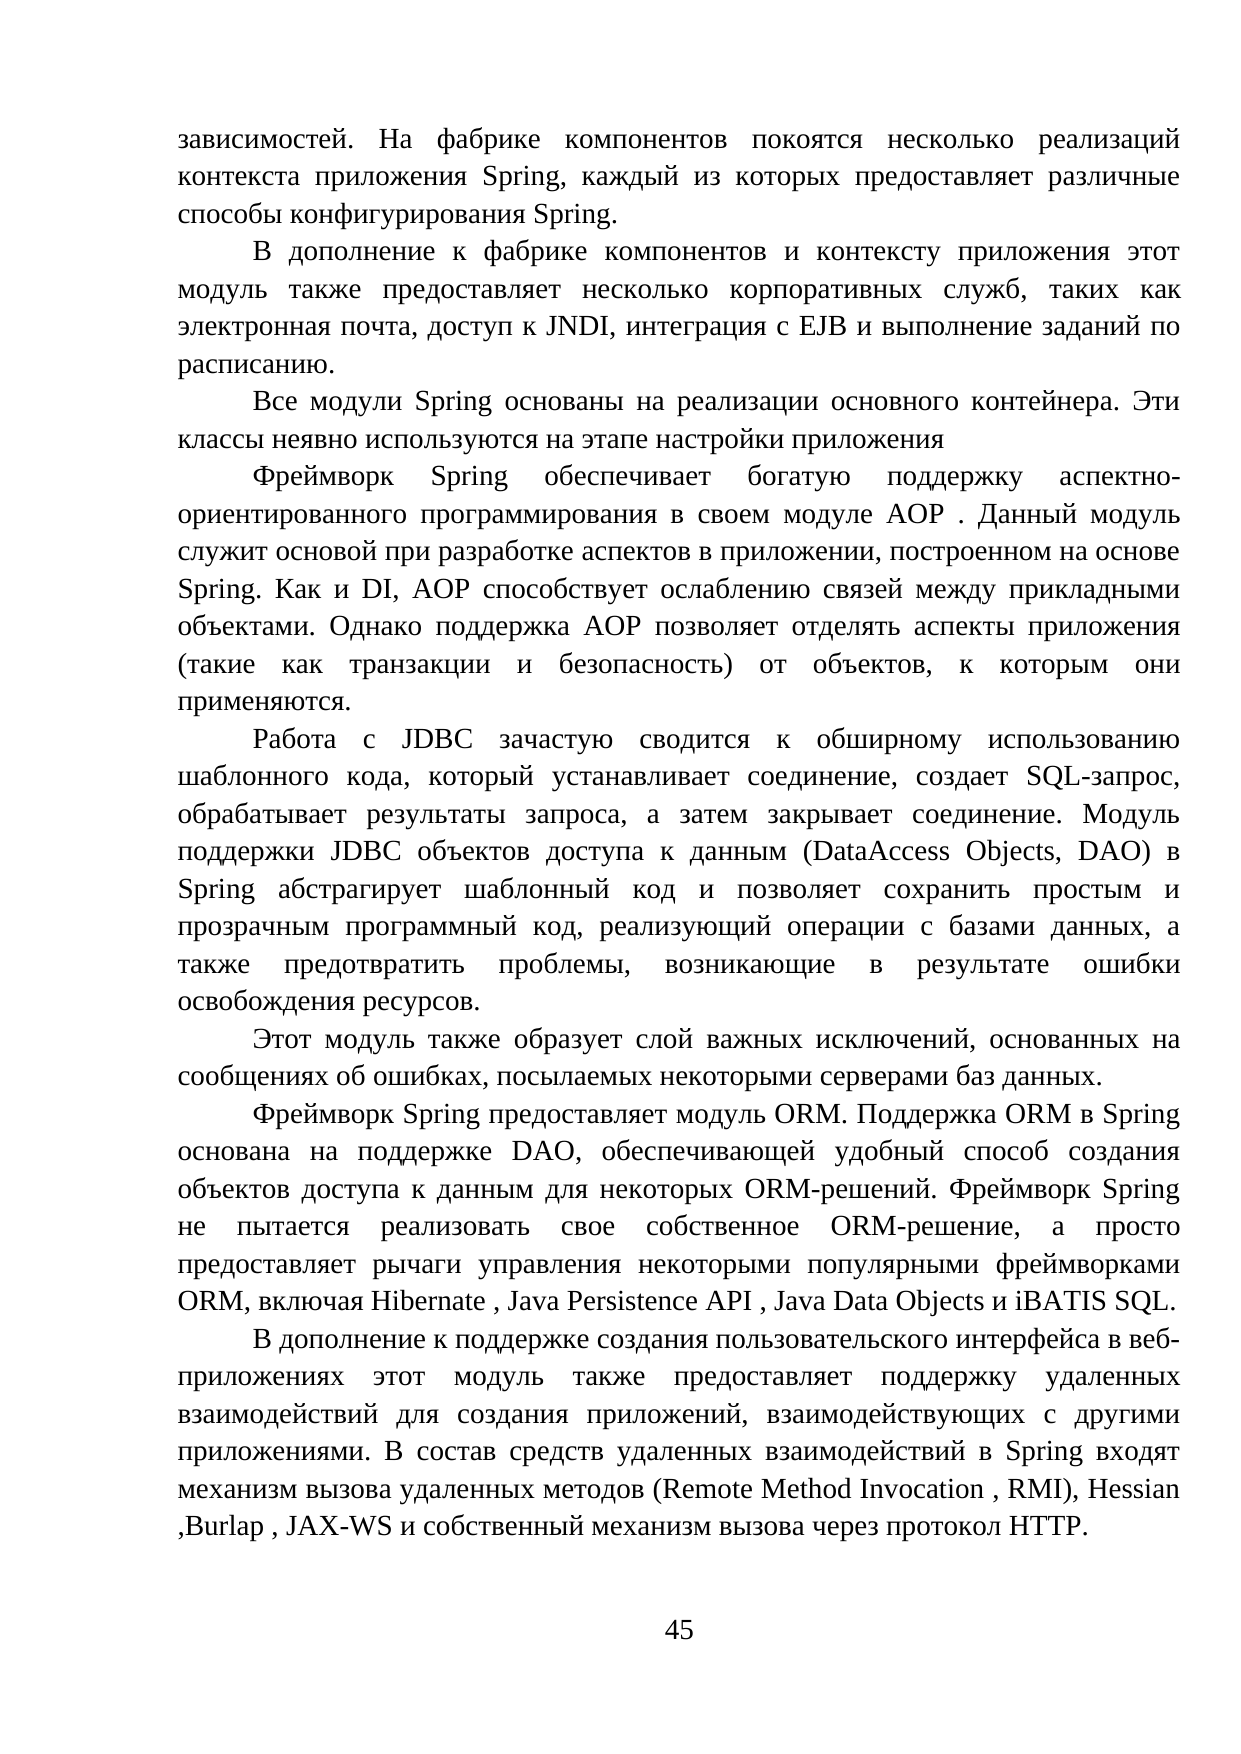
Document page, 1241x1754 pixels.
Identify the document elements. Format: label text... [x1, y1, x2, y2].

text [177, 118, 1181, 231]
text Этот модуль также образует слой важных исключений, основанных на сообщениях об ошибках, посылаемых некоторыми серверами баз данных. [177, 1018, 1181, 1093]
text Фреймворк Spring предоставляет модуль ORM. Поддержка ORM в Spring основана на поддержке DAO, обеспечивающей удобный способ создания объектов доступа к данным для некоторых ORM-решений. Фреймворк Spring не пытается реализовать свое собственное ORM-решение, а просто предоставляет рычаги управления некоторыми популярными фреймворками ORM, включая Hibernate , Java Persistence API , Java Data Objects и iBATIS SQL. [177, 1093, 1181, 1318]
text Фреймворк Spring обеспечивает богатую поддержку аспектно-ориентированного программирования в своем модуле AOP . Данный модуль служит основой при разработке аспектов в приложении, построенном на основе Spring. Как и DI, AOP способствует ослаблению связей между прикладными объектами. Однако поддержка AOP позволяет отделять аспекты приложения (такие как транзакции и безопасность) от объектов, к которым они применяются. [177, 456, 1181, 718]
text В дополнение к фабрике компонентов и контексту приложения этот модуль также предоставляет несколько корпоративных служб, таких как электронная почта, доступ к JNDI, интеграция с EJB и выполнение заданий по расписанию. [177, 231, 1181, 381]
text Работа с JDBC зачастую сводится к обширному использованию шаблонного кода, который устанавливает соединение, создает SQL-запрос, обрабатывает результаты запроса, а затем закрывает соединение. Модуль поддержки JDBC объектов доступа к данным (DataAccess Objects, DAO) в Spring абстрагирует шаблонный код и позволяет сохранить простым и прозрачным программный код, реализующий операции с базами данных, а также предотвратить проблемы, возникающие в результате ошибки освобождения ресурсов. [177, 718, 1181, 1018]
text Все модули Spring основаны на реализации основного контейнера. Эти классы неявно используются на этапе настройки приложения [177, 381, 1181, 456]
text В дополнение к поддержке создания пользовательского интерфейса в веб-приложениях этот модуль также предоставляет поддержку удаленных взаимодействий для создания приложений, взаимодействующих с другими приложениями. В состав средств удаленных взаимодействий в Spring входят механизм вызова удаленных методов (Remote Method Invocation , RMI), Hessian ,Burlap , JAX-WS и собственный механизм вызова через протокол HTTP. [177, 1318, 1181, 1543]
